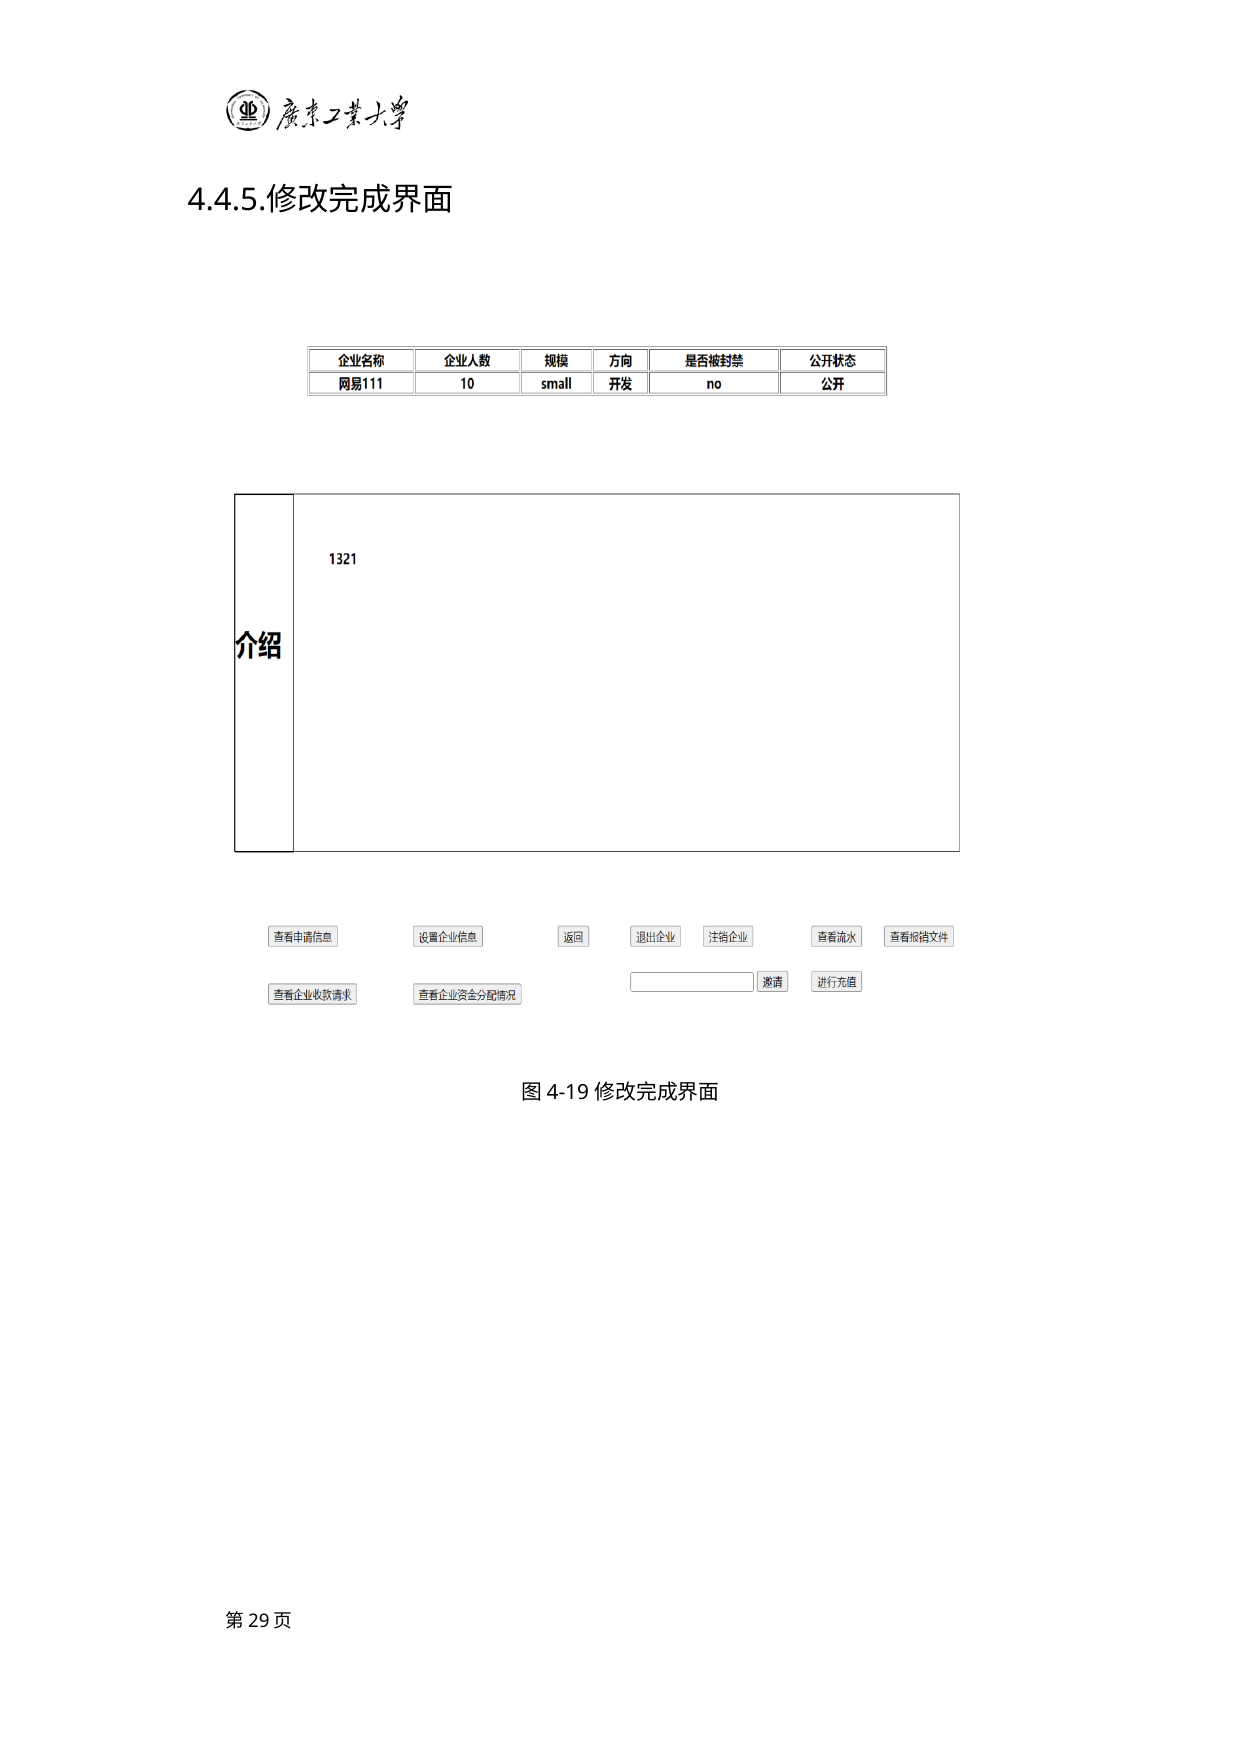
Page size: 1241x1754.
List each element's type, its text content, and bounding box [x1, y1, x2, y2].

picture [189, 289, 1051, 1038]
subtitle 修改完成界面 [187, 164, 1053, 229]
picture [275, 94, 408, 132]
picture [225, 88, 271, 132]
